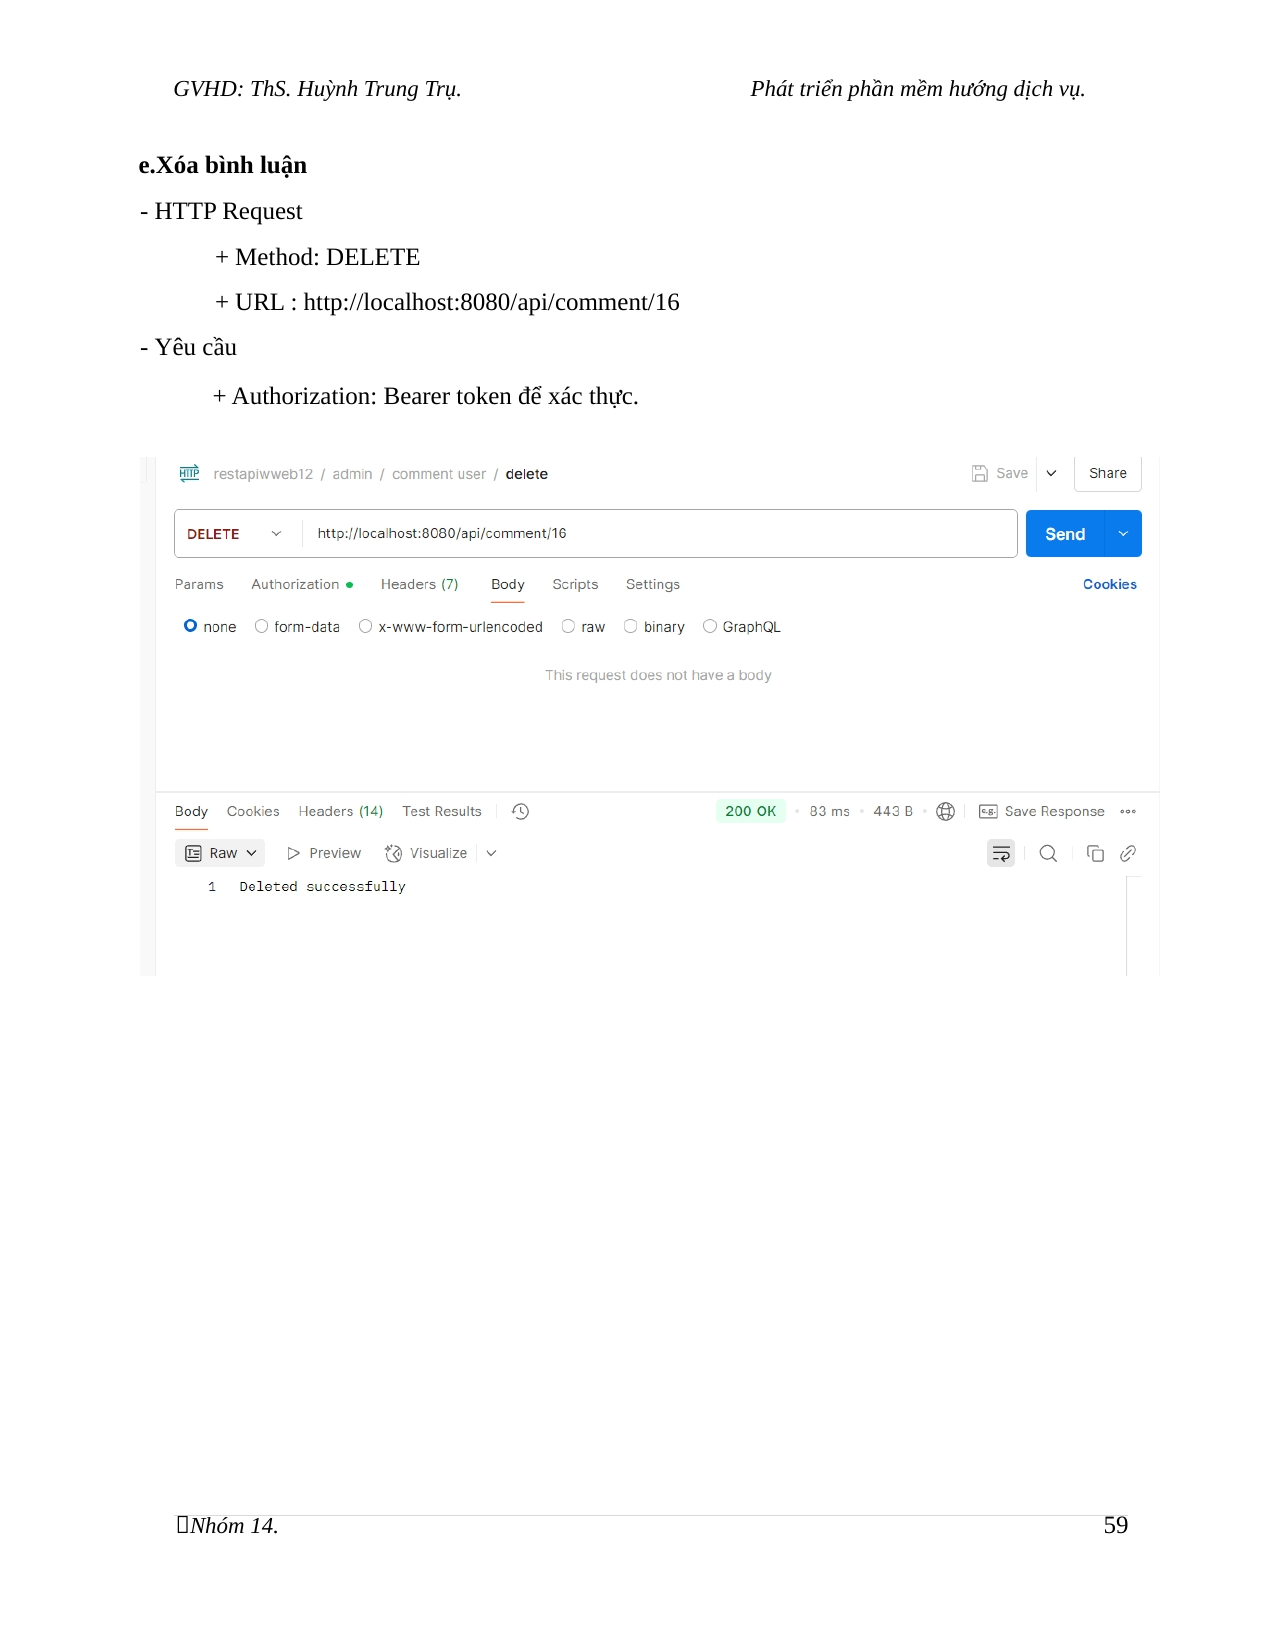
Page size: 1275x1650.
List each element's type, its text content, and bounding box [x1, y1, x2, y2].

list HTTP Request [140, 196, 1143, 225]
picture [139, 457, 1172, 976]
text e.Xóa bình luận [138, 150, 935, 179]
text + Authorization: Bearer token để xác thực. [138, 381, 1172, 410]
text + Method: DELETE [215, 242, 1143, 270]
text + URL : http://localhost:8080/api/comment/16 [215, 287, 1143, 316]
list Yêu cầu [140, 332, 1143, 361]
